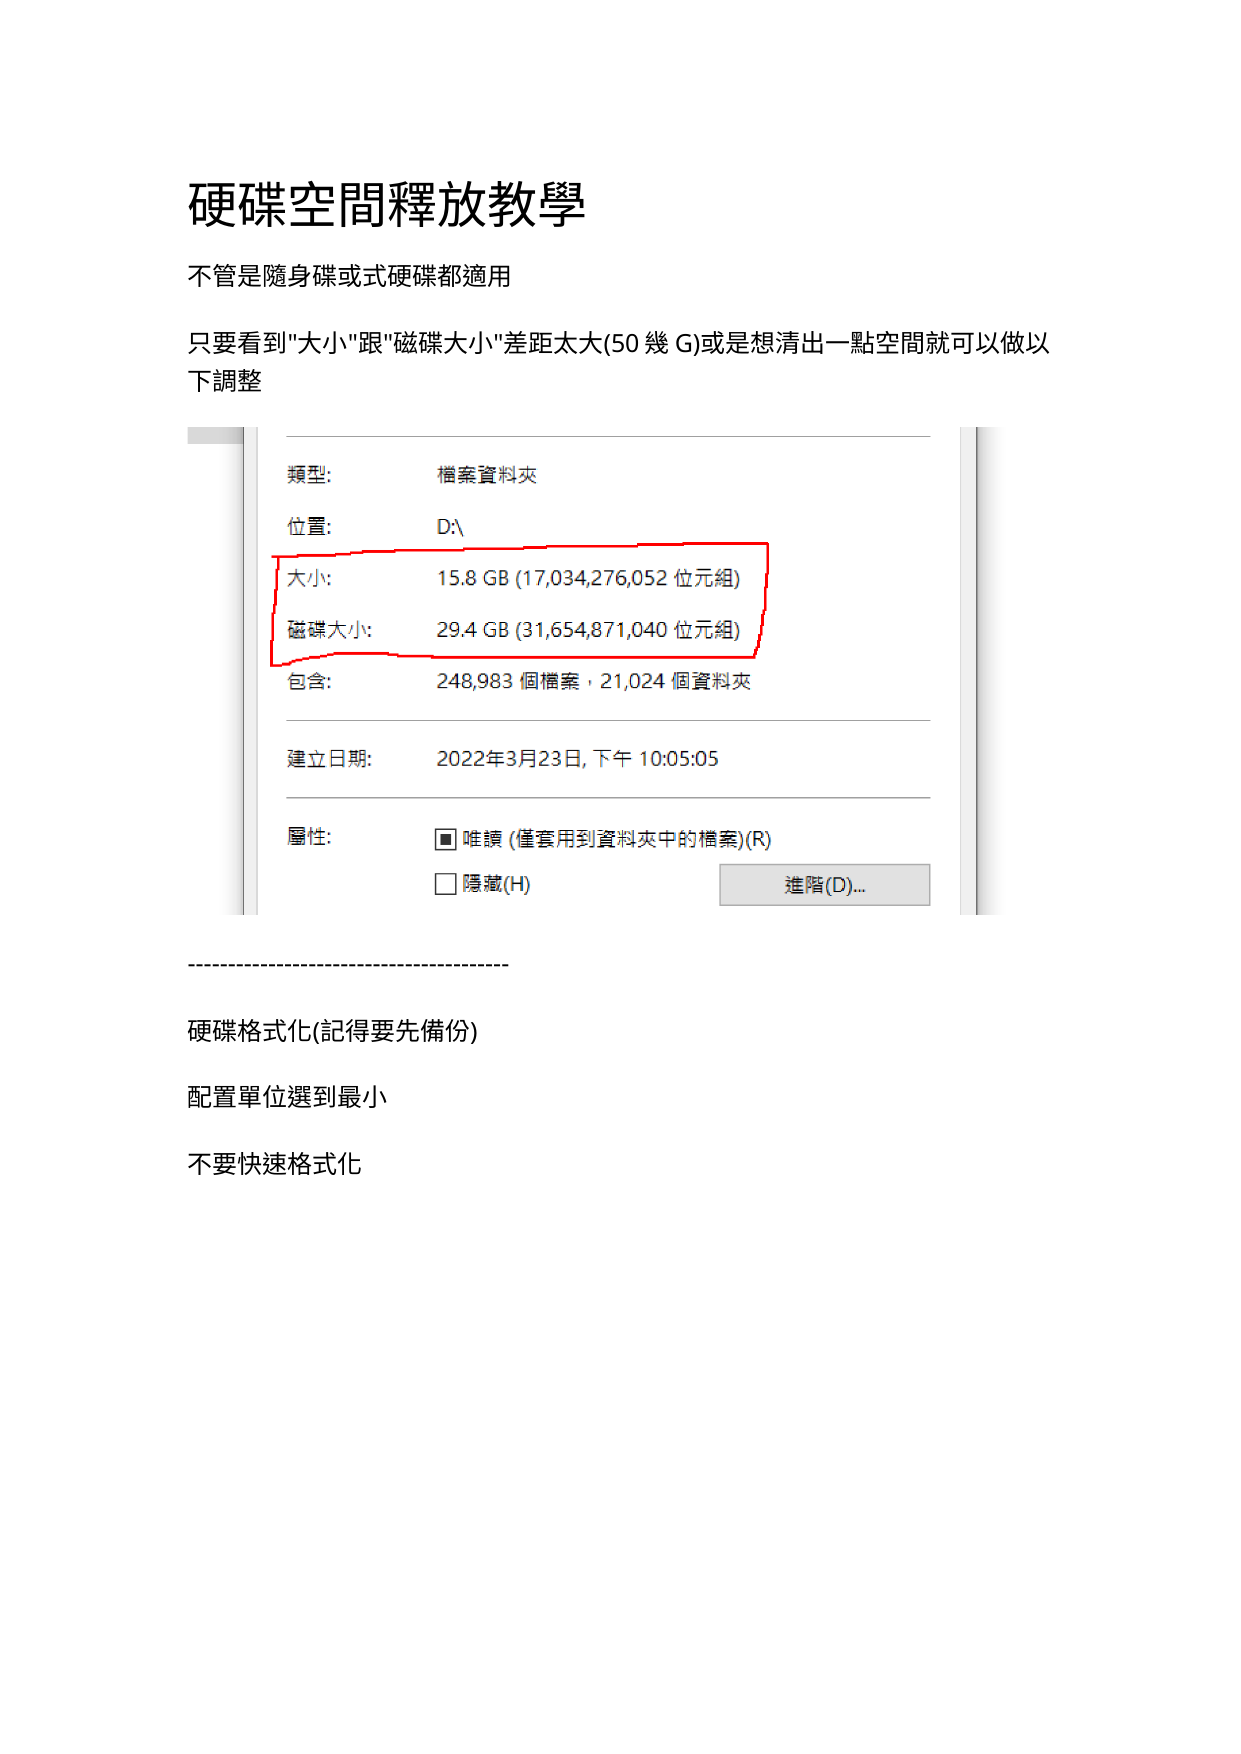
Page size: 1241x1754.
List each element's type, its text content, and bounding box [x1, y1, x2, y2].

text 只要看到"大小"跟"磁碟大小"差距太大(50幾G)或是想清出一點空間就可以做以下調整 [187, 323, 1053, 398]
text ---------------------------------------- [187, 944, 1053, 981]
text 不要快速格式化 [187, 1144, 1053, 1181]
text 硬碟格式化(記得要先備份) [187, 1010, 1053, 1048]
text 不管是隨身碟或式硬碟都適用 [187, 256, 1053, 294]
text 配置單位選到最小 [187, 1077, 1053, 1114]
picture [187, 427, 1053, 915]
subtitle 硬碟空間釋放教學 [187, 164, 1053, 239]
